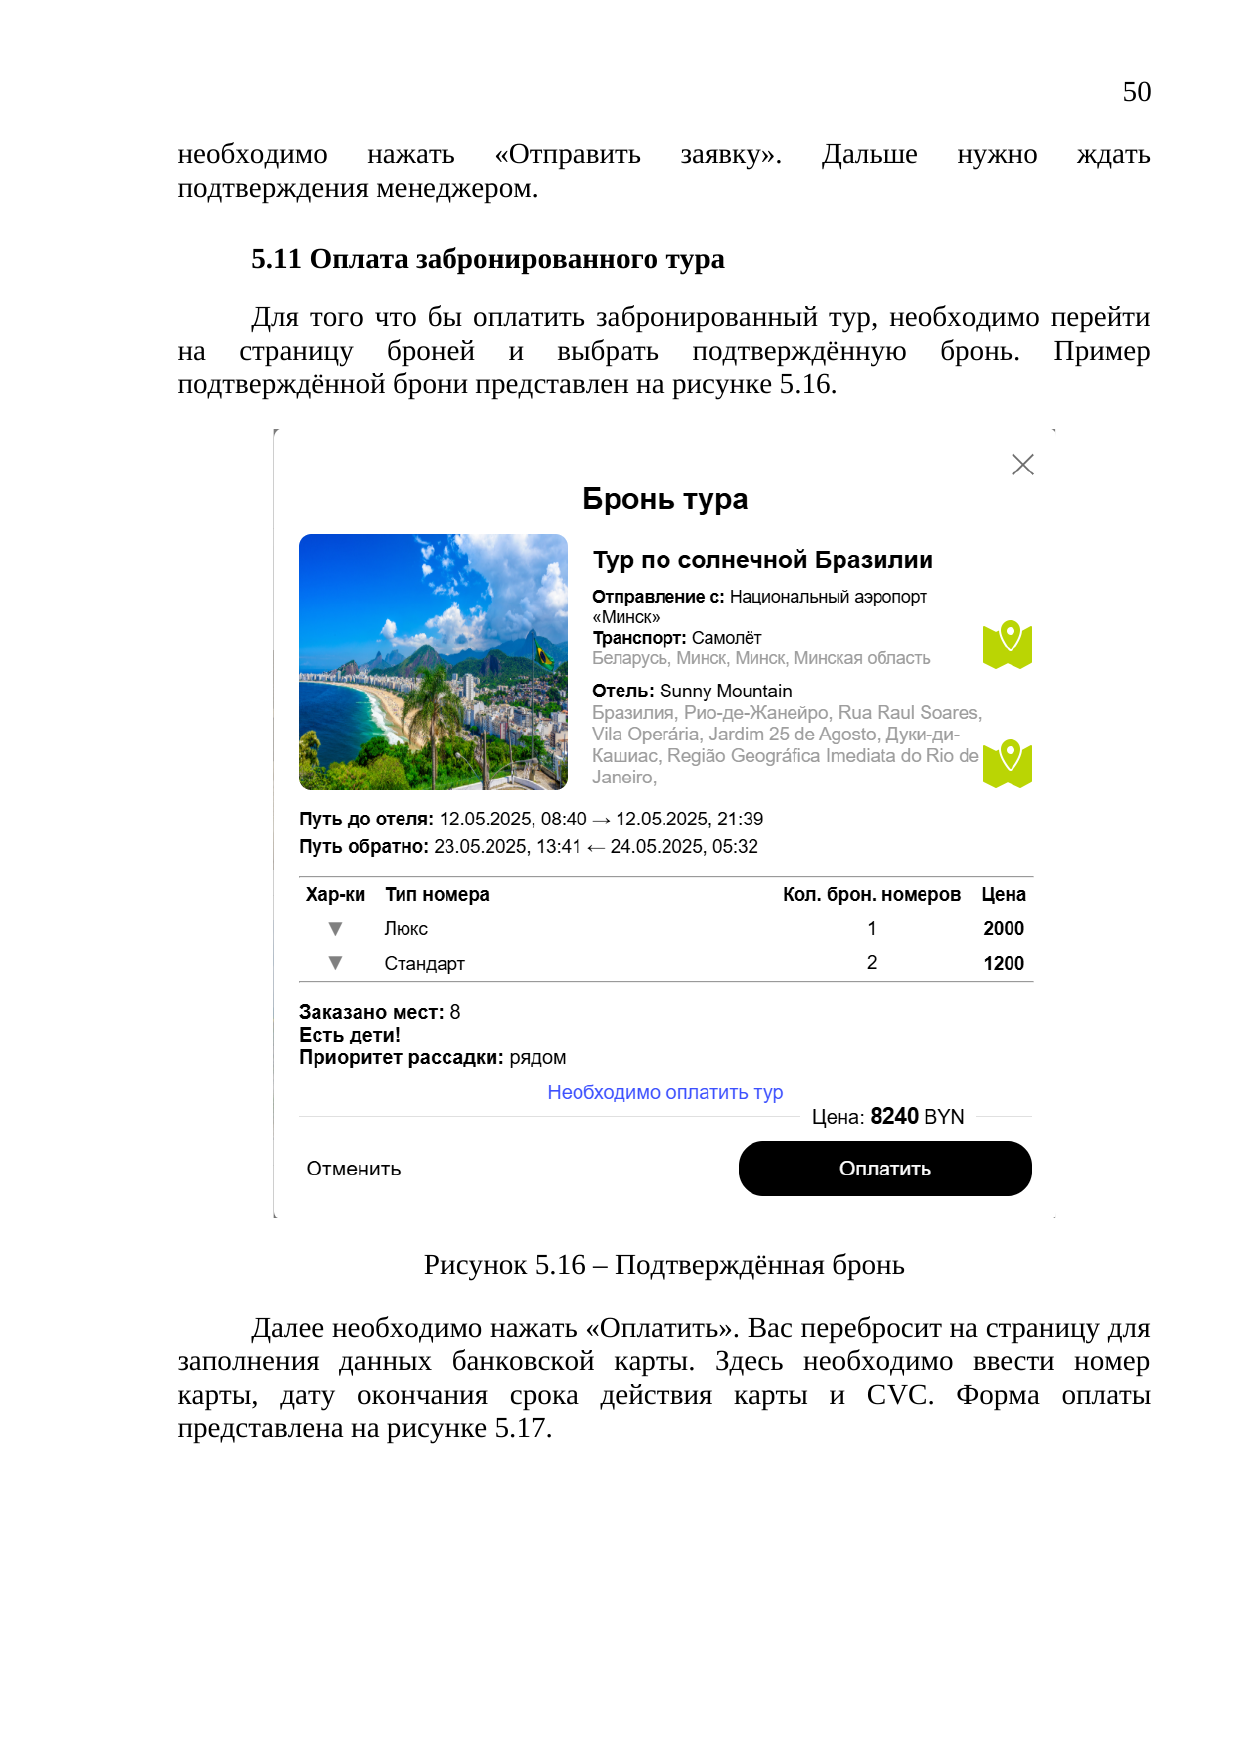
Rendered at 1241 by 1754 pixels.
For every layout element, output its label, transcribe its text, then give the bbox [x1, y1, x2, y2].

text Далее необходимо нажать «Оплатить». Вас перебросит на страницу для заполнения данных банковской карты. Здесь необходимо ввести номер карты, дату окончания срока действия карты и СVC. Форма оплаты представлена на рисунке 5.17. [177, 1310, 1152, 1444]
text Для того что бы оплатить забронированный тур, необходимо перейти на страницу броней и выбрать подтверждённую бронь. Пример подтверждённой брони представлен на рисунке 5.16. [177, 299, 1152, 400]
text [177, 136, 1152, 203]
text Оплата забронированного тура [251, 241, 1152, 274]
picture [273, 429, 1056, 1218]
text Рисунок 5.16 – Подтверждённая бронь [177, 1247, 1152, 1281]
